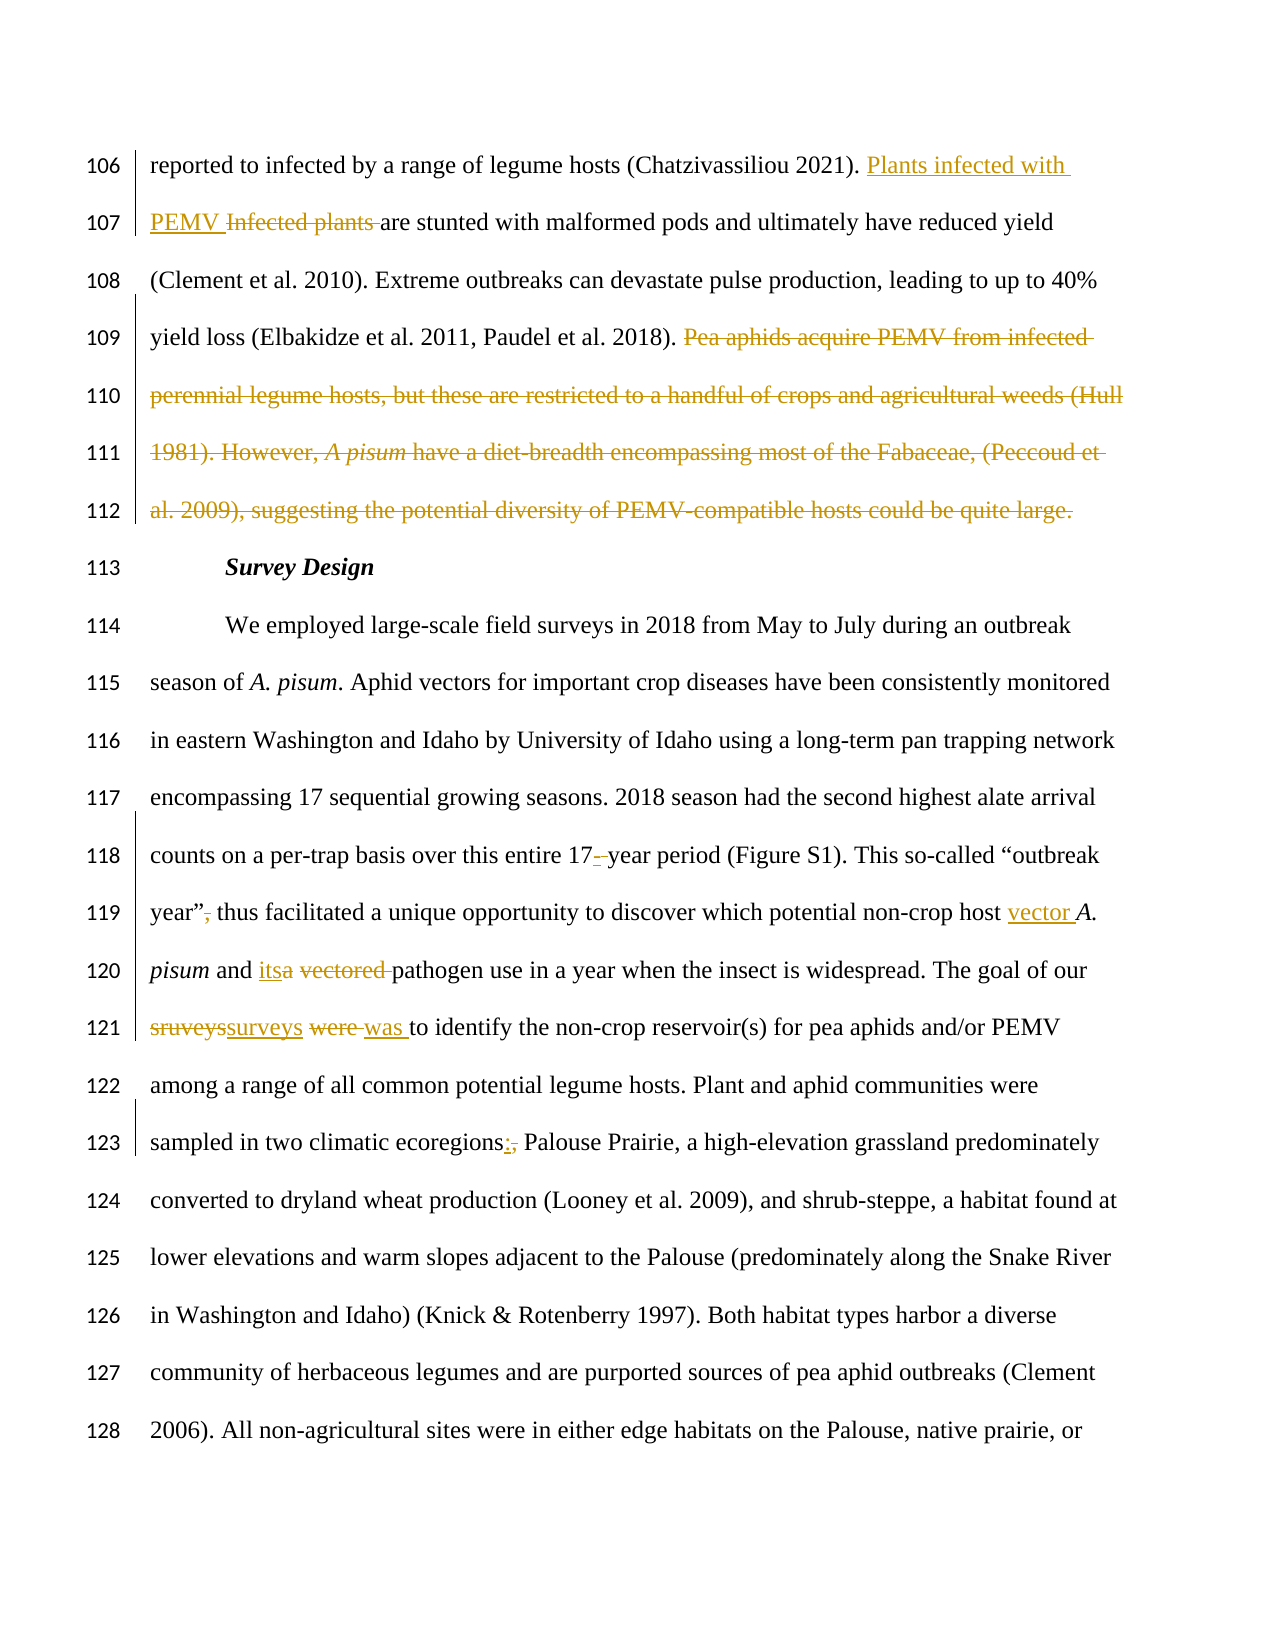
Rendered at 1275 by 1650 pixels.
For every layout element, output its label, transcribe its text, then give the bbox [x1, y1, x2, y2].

text Survey Design [150, 552, 1125, 581]
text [150, 150, 1125, 524]
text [150, 610, 1125, 1444]
